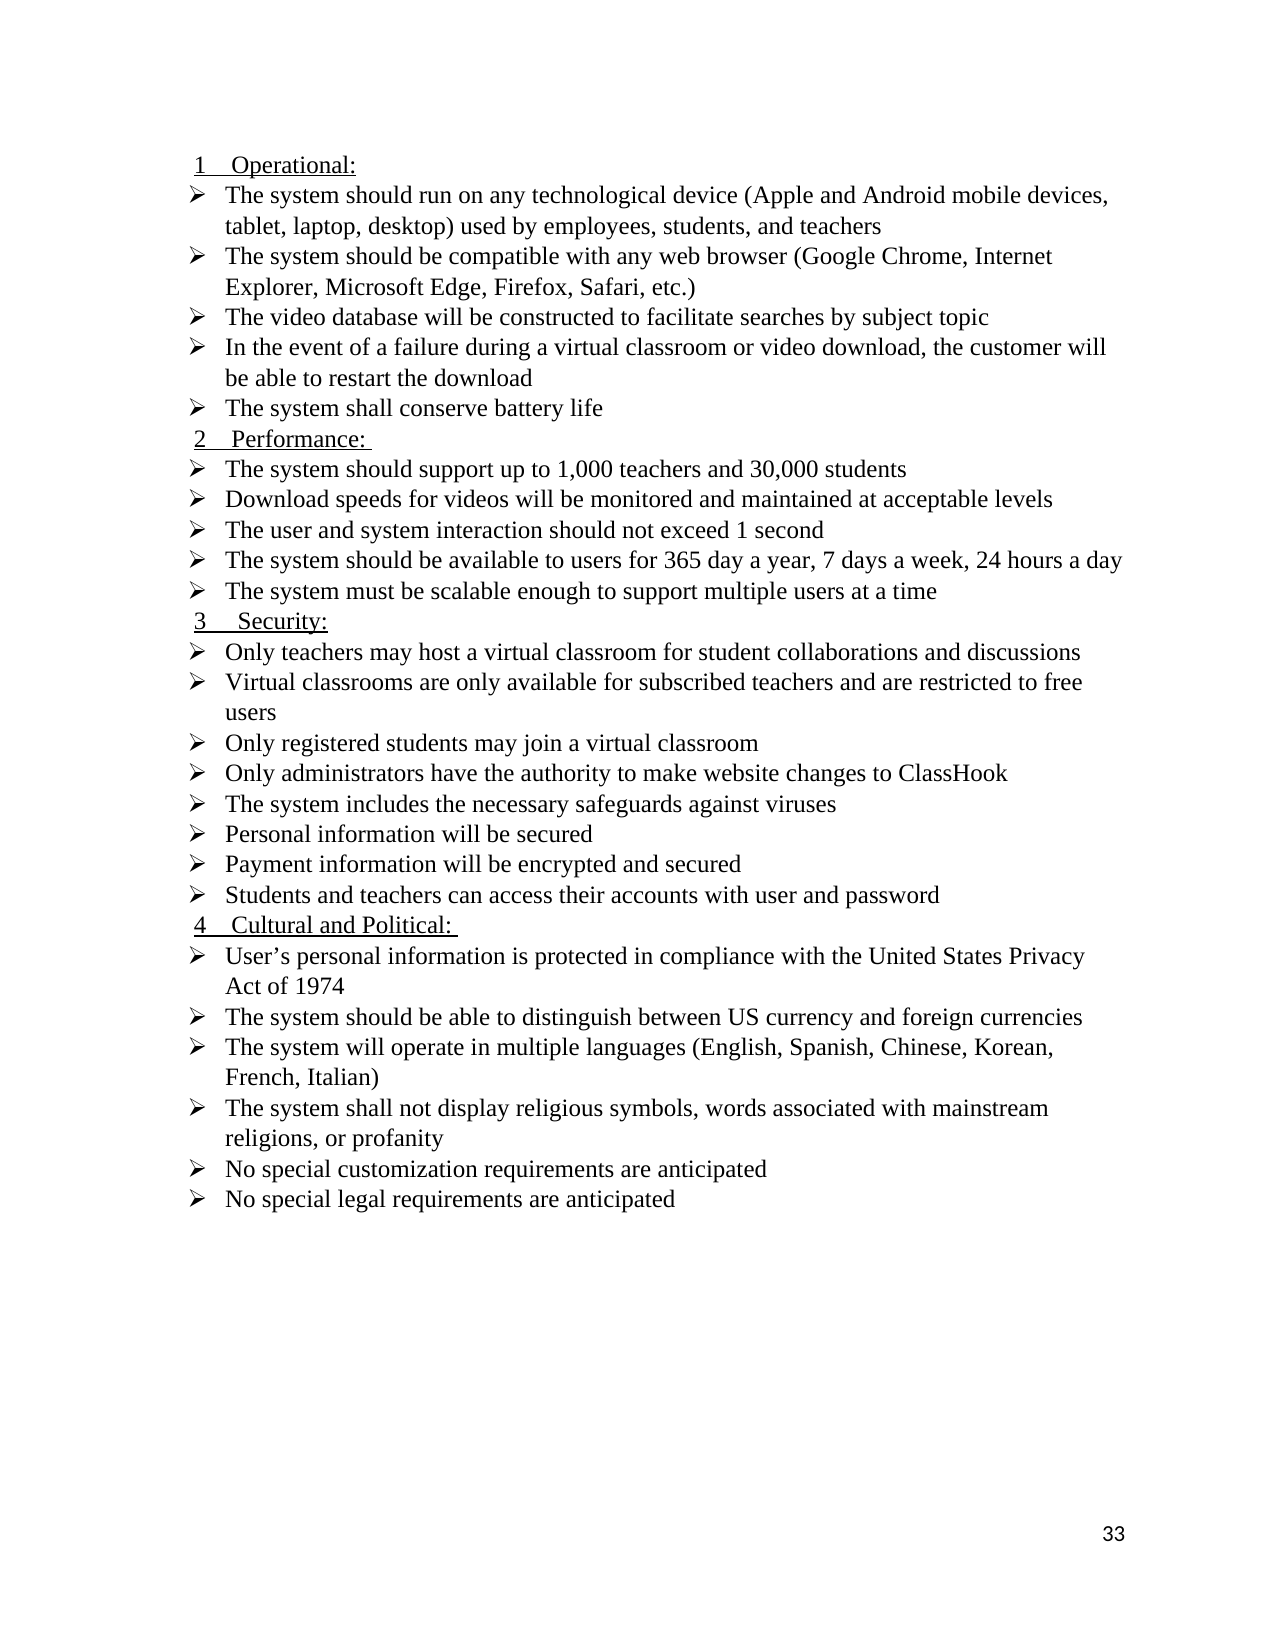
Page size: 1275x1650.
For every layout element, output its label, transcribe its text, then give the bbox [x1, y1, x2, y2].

list Operational: [194, 150, 1125, 179]
list The system should be compatible with any web browser (Google Chrome, Internet Explorer, Microsoft Edge, Firefox, Safari, etc.) [187, 241, 1125, 300]
list Download speeds for videos will be monitored and maintained at acceptable levels [187, 484, 1125, 513]
list The system must be scalable enough to support multiple users at a time [187, 576, 1125, 604]
list Performance: [194, 424, 1125, 452]
list The system includes the necessary safeguards against viruses [187, 789, 1125, 817]
list The system will operate in multiple languages (English, Spanish, Chinese, Korean, French, Italian) [187, 1032, 1125, 1091]
list Only registered students may join a virtual classroom [187, 728, 1125, 757]
list Students and teachers can access their accounts with user and password [187, 880, 1125, 909]
list Cultural and Political: [194, 910, 1125, 939]
list The system should be available to users for 365 day a year, 7 days a week, 24 hours a day [187, 545, 1125, 574]
list In the event of a failure during a virtual classroom or video download, the customer will be able to restart the download [187, 332, 1125, 392]
list Only administrators have the authority to make website changes to ClassHook [187, 758, 1125, 787]
list The system shall not display religious symbols, words associated with mainstream religions, or profanity [187, 1093, 1125, 1152]
list The system should be able to distinguish between US currency and foreign currencies [187, 1002, 1125, 1030]
list Only teachers may host a virtual classroom for student collaborations and discussions [187, 637, 1125, 665]
list The user and system interaction should not exceed 1 second [187, 515, 1125, 544]
list Payment information will be encrypted and secured [187, 849, 1125, 878]
list The system should run on any technological device (Apple and Android mobile devices, tablet, laptop, desktop) used by employees, students, and teachers [187, 180, 1125, 239]
list The system should support up to 1,000 teachers and 30,000 students [187, 454, 1125, 483]
list The video database will be constructed to facilitate searches by subject topic [187, 302, 1125, 331]
list No special customization requirements are anticipated [187, 1154, 1125, 1182]
list Security: [194, 606, 1125, 635]
list User’s personal information is protected in compliance with the United States Privacy Act of 1974 [187, 941, 1125, 1000]
list Virtual classrooms are only available for subscribed teachers and are restricted to free users [187, 667, 1125, 726]
list Personal information will be secured [187, 819, 1125, 848]
list The system shall conserve battery life [187, 393, 1125, 422]
list No special legal requirements are anticipated [187, 1184, 1125, 1213]
